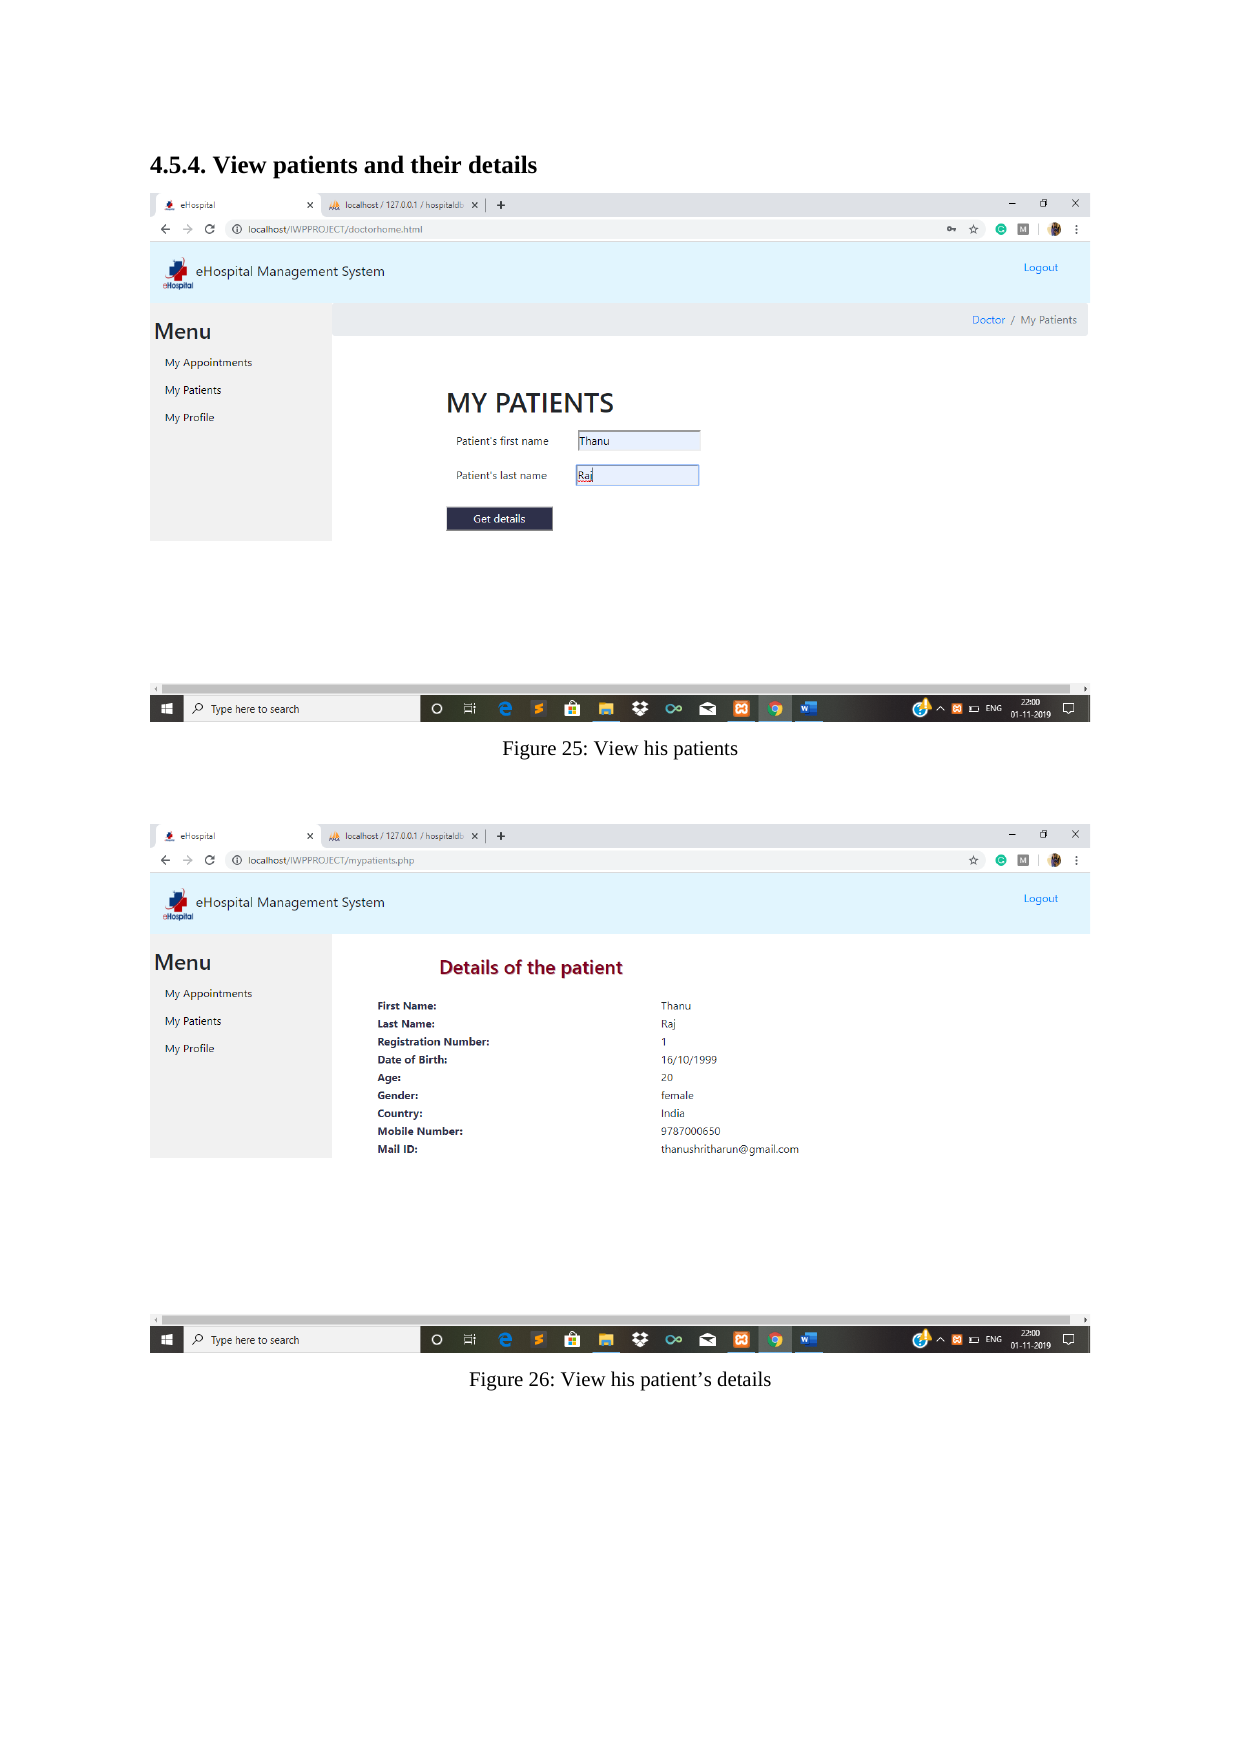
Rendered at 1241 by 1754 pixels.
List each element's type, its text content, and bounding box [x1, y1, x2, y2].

picture [150, 824, 1091, 1353]
picture [150, 193, 1091, 722]
text Figure 26: View his patient’s details [150, 1367, 1090, 1391]
text Figure 25: View his patients [150, 736, 1090, 760]
text 4.5.4. View patients and their details [150, 150, 1090, 179]
